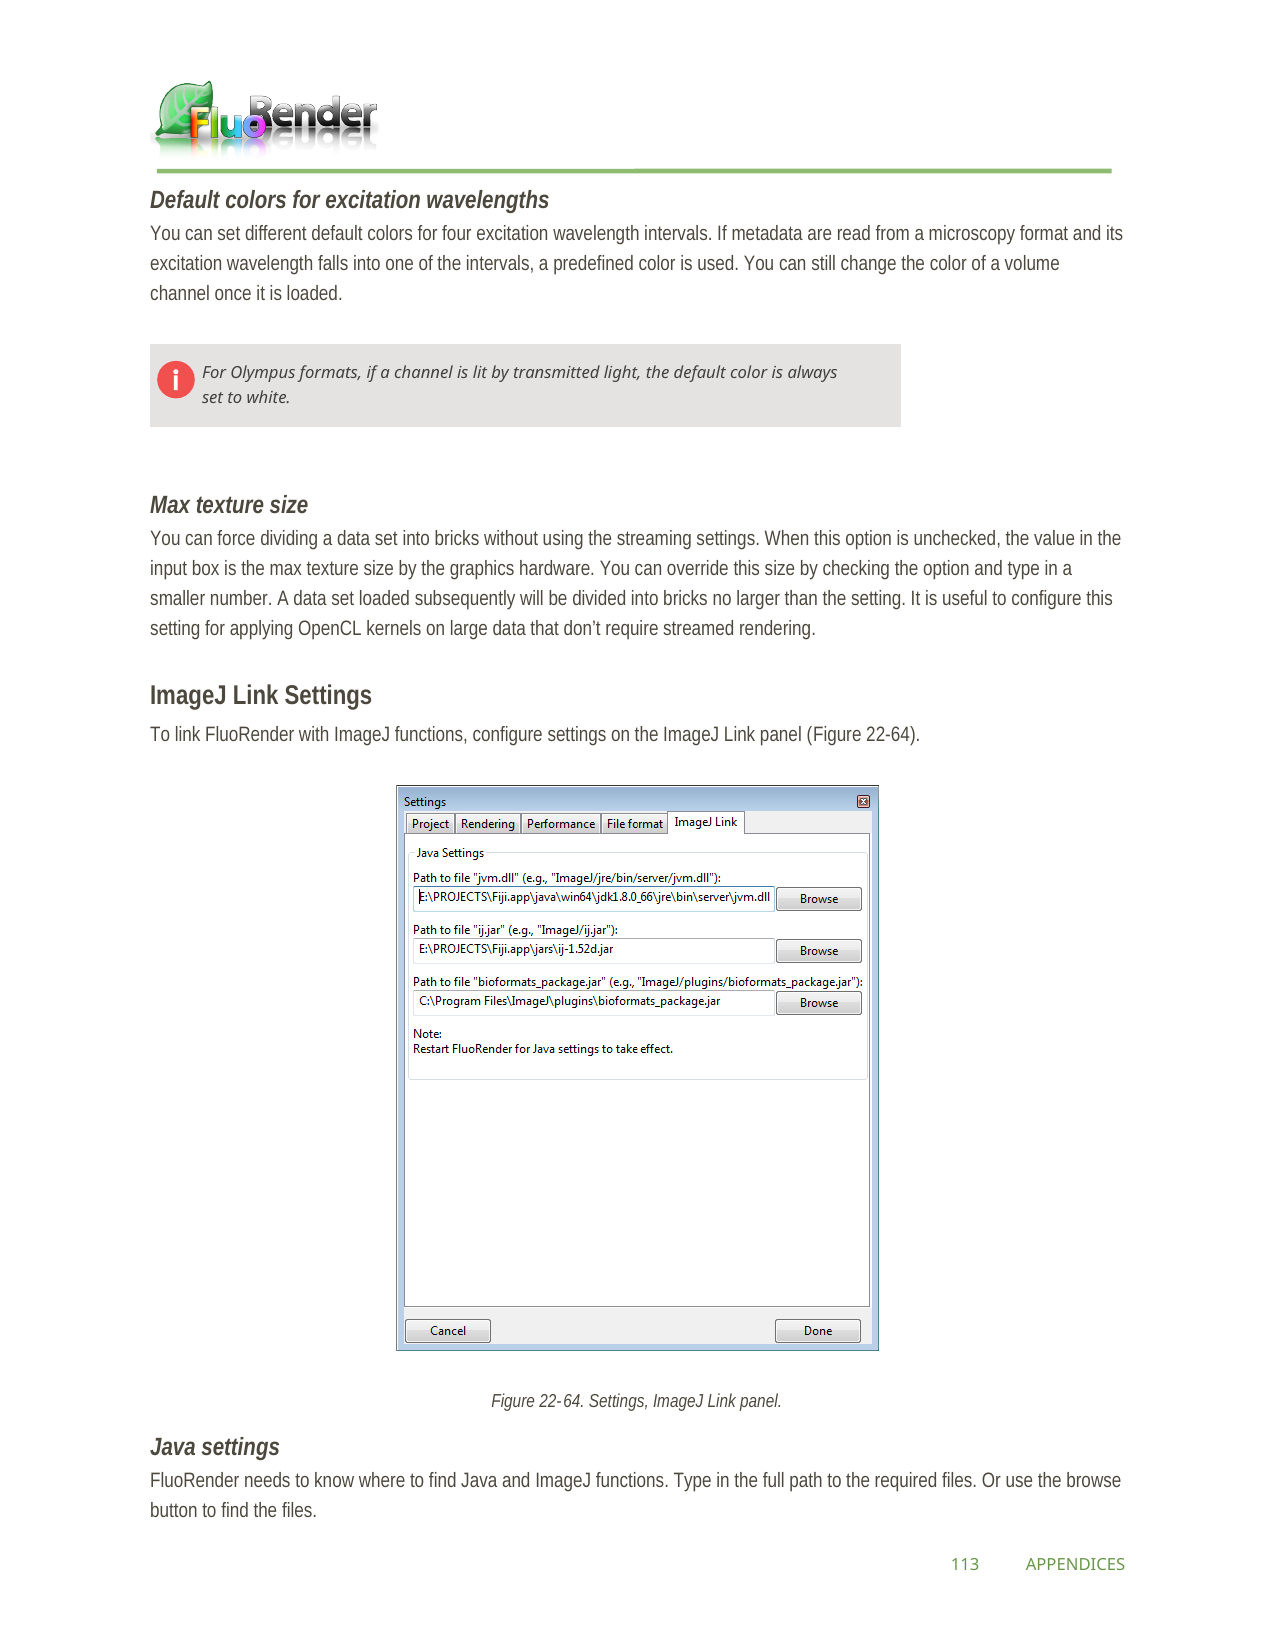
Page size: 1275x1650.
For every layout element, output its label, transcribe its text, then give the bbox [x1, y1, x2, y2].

subtitle Max texture size [150, 490, 1125, 519]
picture [396, 785, 879, 1351]
text You can set different default colors for four excitation wavelength intervals. If metadata are read from a microscopy format and its excitation wavelength falls into one of the intervals, a predefined color is used. You can still change the color of a volume channel once it is loaded. [150, 221, 1125, 305]
subtitle Java settings [150, 1432, 1125, 1461]
subtitle Default colors for excitation wavelengths [150, 185, 1125, 214]
subtitle ImageJ Link Settings [150, 679, 1125, 710]
text You can force dividing a data set into bricks without using the streaming settings. When this option is unchecked, the value in the input box is the max texture size by the graphics hardware. You can override this size by checking the option and type in a smaller number. A data set loaded subsequently will be divided into bricks no larger than the setting. It is useful to configure this setting for applying OpenCL kernels on large data that don’t require streamed rendering. [150, 526, 1125, 639]
text FluoRender needs to know where to find Java and ImageJ functions. Type in the full path to the required files. Or use the browse button to find the files. [150, 1468, 1125, 1522]
table_header For Olympus formats, if a channel is lit by transmitted light, the default color is always set to white. [202, 344, 901, 427]
picture [150, 75, 379, 162]
table_header [150, 344, 202, 427]
